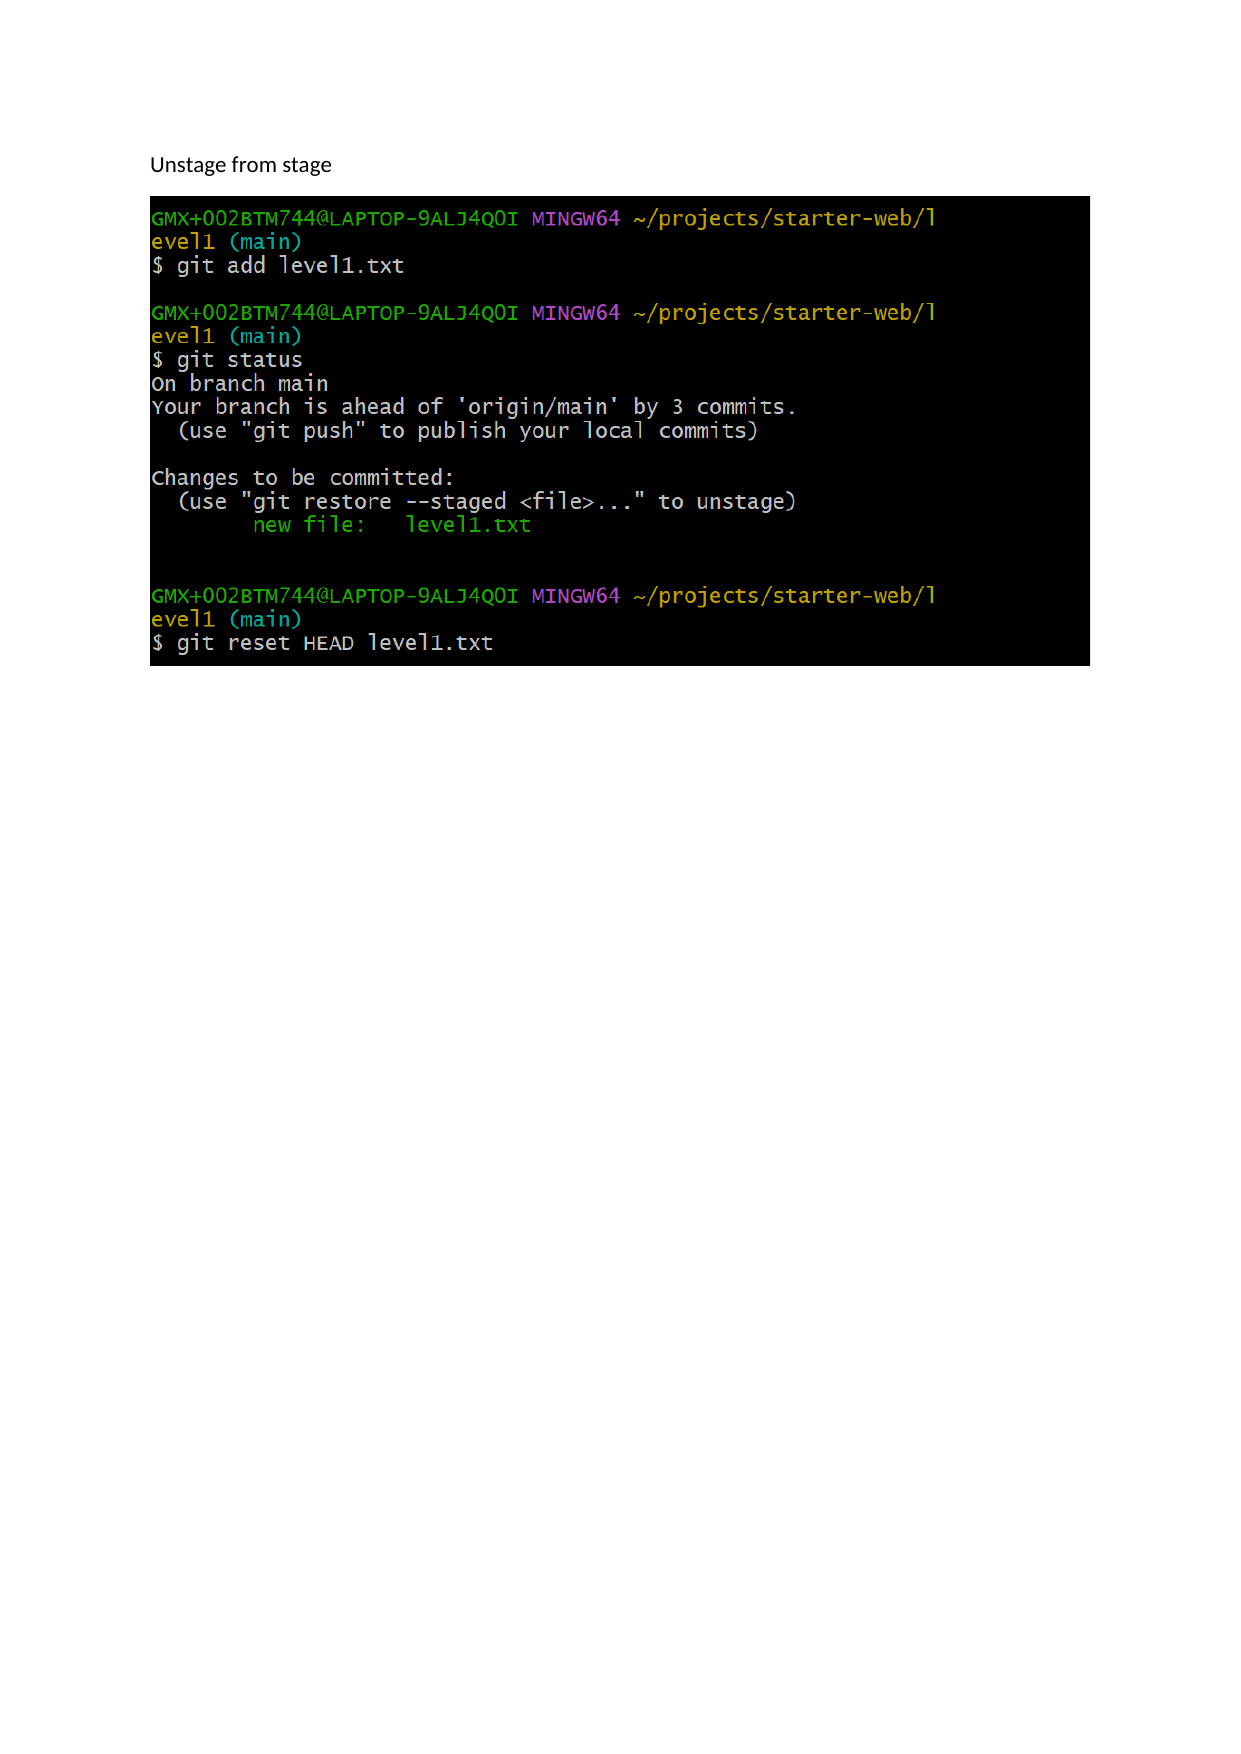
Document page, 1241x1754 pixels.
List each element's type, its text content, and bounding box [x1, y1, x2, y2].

picture [150, 196, 1091, 666]
text Unstage from stage [150, 150, 1090, 178]
